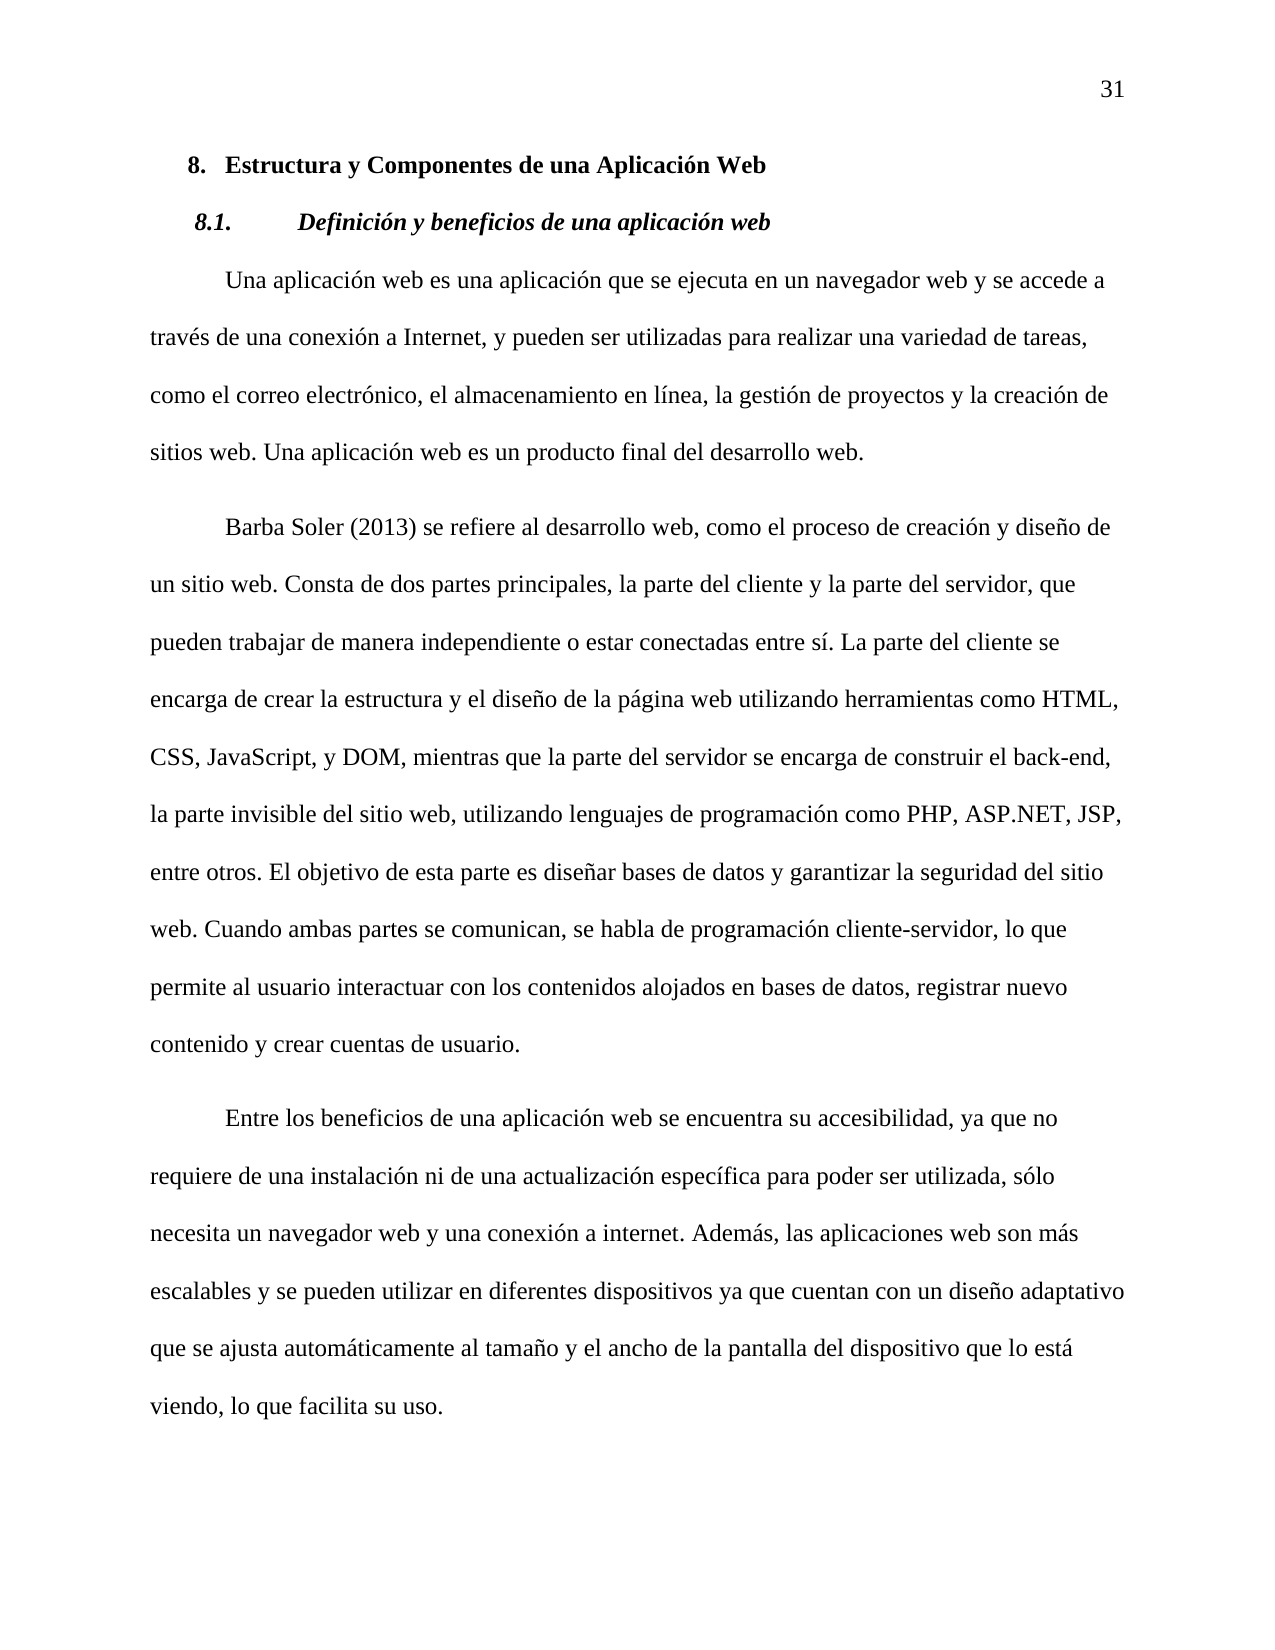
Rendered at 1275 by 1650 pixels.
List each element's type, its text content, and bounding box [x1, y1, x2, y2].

text Entre los beneficios de una aplicación web se encuentra su accesibilidad, ya que no requiere de una instalación ni de una actualización específica para poder ser utilizada, sólo necesita un navegador web y una conexión a internet. Además, las aplicaciones web son más escalables y se pueden utilizar en diferentes dispositivos ya que cuentan con un diseño adaptativo que se ajusta automáticamente al tamaño y el ancho de la pantalla del dispositivo que lo está viendo, lo que facilita su uso. [150, 1103, 1125, 1419]
subtitle Estructura y Componentes de una Aplicación Web [187, 150, 1125, 179]
text Una aplicación web es una aplicación que se ejecuta en un navegador web y se accede a través de una conexión a Internet, y pueden ser utilizadas para realizar una variedad de tareas, como el correo electrónico, el almacenamiento en línea, la gestión de proyectos y la creación de sitios web. Una aplicación web es un producto final del desarrollo web. [150, 265, 1125, 466]
subtitle Definición y beneficios de una aplicación web [194, 207, 1125, 236]
text Barba Soler (2013) se refiere al desarrollo web, como el proceso de creación y diseño de un sitio web. Consta de dos partes principales, la parte del cliente y la parte del servidor, que pueden trabajar de manera independiente o estar conectadas entre sí. La parte del cliente se encarga de crear la estructura y el diseño de la página web utilizando herramientas como HTML, CSS, JavaScript, y DOM, mientras que la parte del servidor se encarga de construir el back-end, la parte invisible del sitio web, utilizando lenguajes de programación como PHP, ASP.NET, JSP, entre otros. El objetivo de esta parte es diseñar bases de datos y garantizar la seguridad del sitio web. Cuando ambas partes se comunican, se habla de programación cliente-servidor, lo que permite al usuario interactuar con los contenidos alojados en bases de datos, registrar nuevo contenido y crear cuentas de usuario. [150, 512, 1125, 1058]
